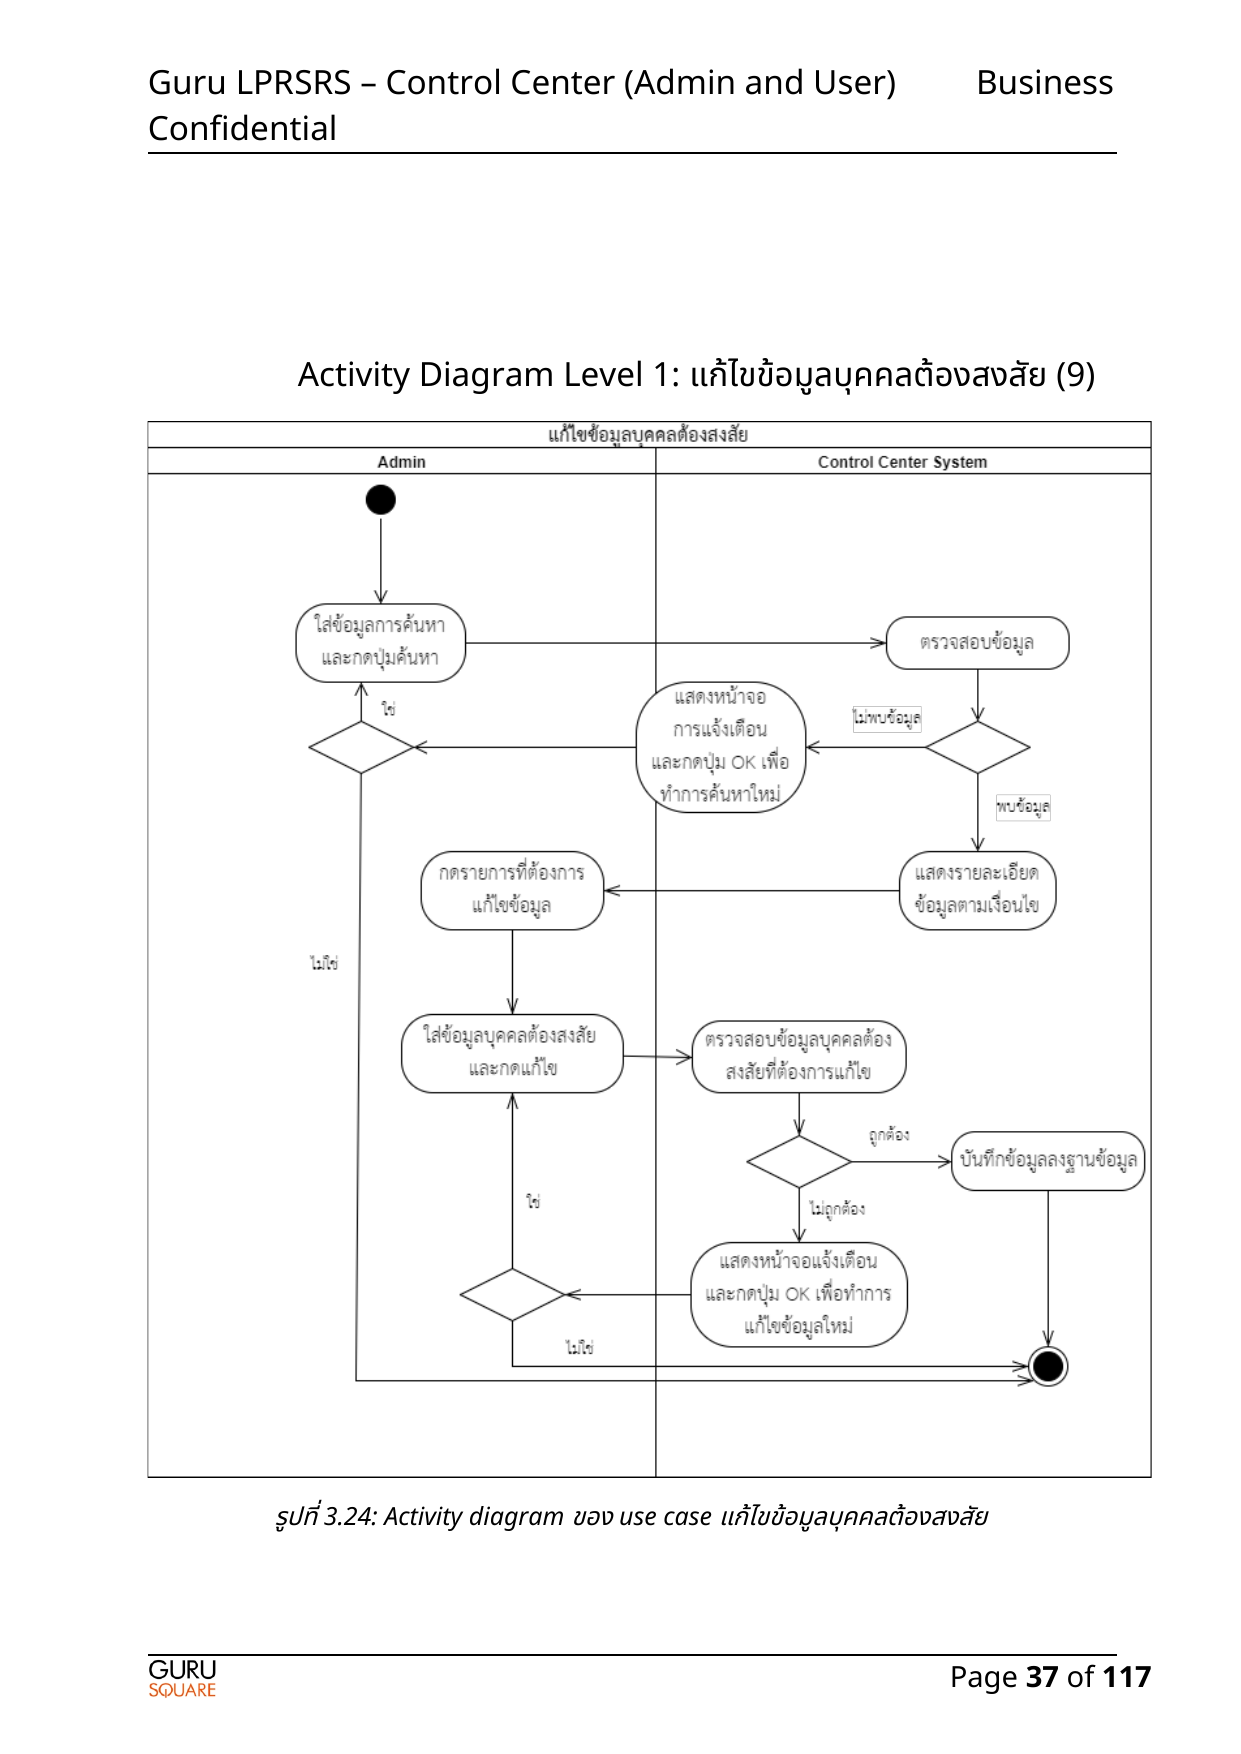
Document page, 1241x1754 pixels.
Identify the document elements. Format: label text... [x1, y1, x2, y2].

picture [147, 1657, 218, 1699]
picture [147, 421, 1152, 1478]
text Activity Diagram Level 1: แก้ไขข้อมูลบุคคลต้องสงสัย (9) [223, 351, 1117, 401]
